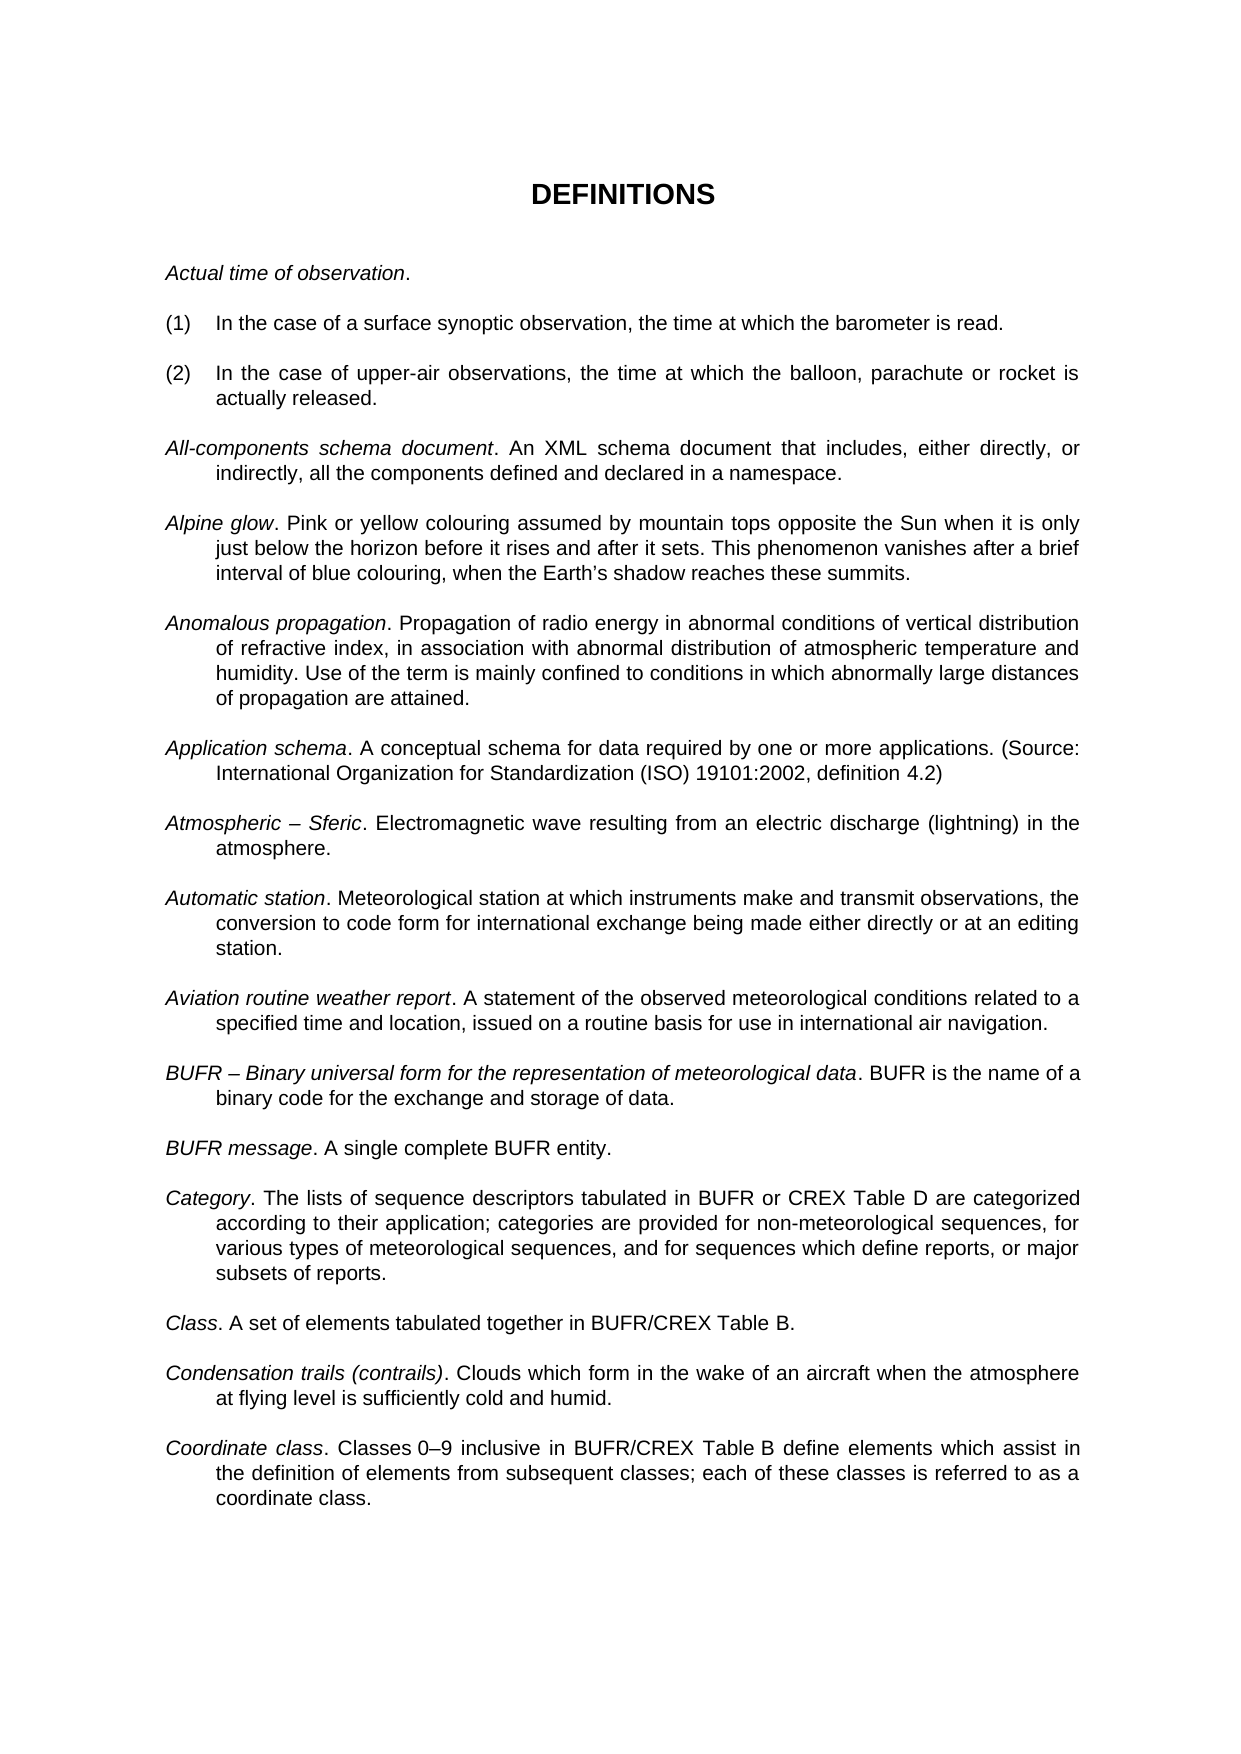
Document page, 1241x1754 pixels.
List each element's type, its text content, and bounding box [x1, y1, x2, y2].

text Automatic station. Meteorological station at which instruments make and transmit observations, the conversion to code form for international exchange being made either directly or at an editing station. [165, 886, 1081, 961]
text Atmospheric – Sferic. Electromagnetic wave resulting from an electric discharge (lightning) in the atmosphere. [165, 811, 1081, 861]
text BUFR message. A single complete BUFR entity. [165, 1136, 1081, 1161]
text (2) In the case of upper-air observations, the time at which the balloon, parachute or rocket is actually released. [165, 361, 1081, 411]
text Condensation trails (contrails). Clouds which form in the wake of an aircraft when the atmosphere at flying level is sufficiently cold and humid. [165, 1361, 1081, 1411]
text Alpine glow. Pink or yellow colouring assumed by mountain tops opposite the Sun when it is only just below the horizon before it rises and after it sets. This phenomenon vanishes after a brief interval of blue colouring, when the Earth’s shadow reaches these summits. [165, 511, 1081, 586]
text Category. The lists of sequence descriptors tabulated in BUFR or CREX Table D are categorized according to their application; categories are provided for non-meteorological sequences, for various types of meteorological sequences, and for sequences which define reports, or major subsets of reports. [165, 1186, 1081, 1286]
text Class. A set of elements tabulated together in BUFR/CREX Table B. [165, 1311, 1081, 1336]
text All-components schema document. An XML schema document that includes, either directly, or indirectly, all the components defined and declared in a namespace. [165, 436, 1081, 486]
text Anomalous propagation. Propagation of radio energy in abnormal conditions of vertical distribution of refractive index, in association with abnormal distribution of atmospheric temperature and humidity. Use of the term is mainly confined to conditions in which abnormally large distances of propagation are attained. [165, 611, 1081, 711]
text DEFINITIONS [165, 177, 1081, 211]
text BUFR – Binary universal form for the representation of meteorological data. BUFR is the name of a binary code for the exchange and storage of data. [165, 1061, 1081, 1111]
text (1) In the case of a surface synoptic observation, the time at which the barometer is read. [165, 311, 1081, 336]
text Coordinate class. Classes 0–9 inclusive in BUFR/CREX Table B define elements which assist in the definition of elements from subsequent classes; each of these classes is referred to as a coordinate class. [165, 1436, 1081, 1511]
text Aviation routine weather report. A statement of the observed meteorological conditions related to a specified time and location, issued on a routine basis for use in international air navigation. [165, 986, 1081, 1036]
text Application schema. A conceptual schema for data required by one or more applications. (Source: International Organization for Standardization (ISO) 19101:2002, definition 4.2) [165, 736, 1081, 786]
text Actual time of observation. [165, 261, 1081, 286]
